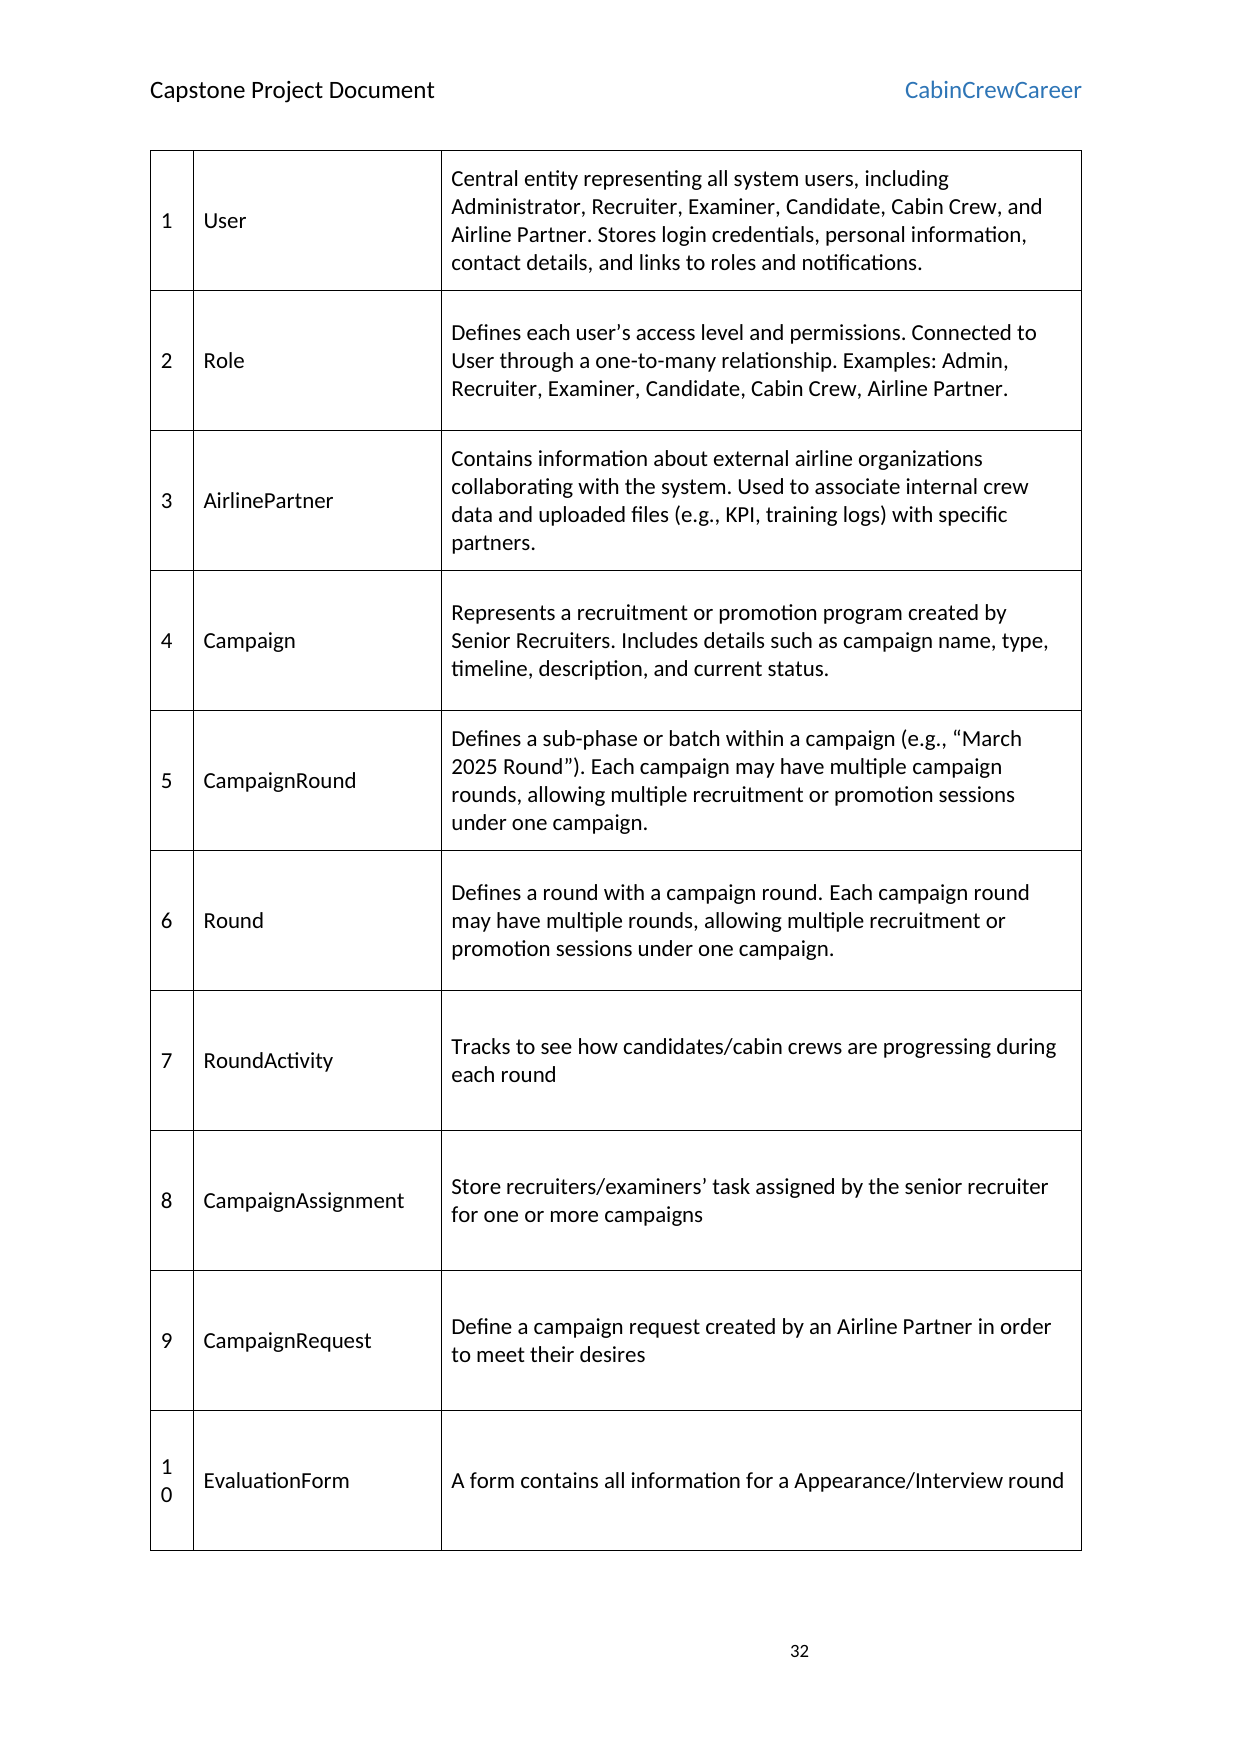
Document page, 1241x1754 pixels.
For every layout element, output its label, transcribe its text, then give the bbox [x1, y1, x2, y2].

table_cell Contains information about external airline organizations collaborating with the system. Used to associate internal crew data and uploaded files (e.g., KPI, training logs) with specific partners. [442, 431, 1081, 570]
table_cell User [194, 151, 441, 290]
table_cell 6 [151, 851, 193, 990]
table_cell RoundActivity [194, 991, 441, 1130]
table_cell Role [194, 291, 441, 430]
table_cell Central entity representing all system users, including Administrator, Recruiter, Examiner, Candidate, Cabin Crew, and Airline Partner. Stores login credentials, personal information, contact details, and links to roles and notifications. [442, 151, 1081, 290]
table_cell Round [194, 851, 441, 990]
table_cell 9 [151, 1271, 193, 1410]
table_cell 4 [151, 571, 193, 710]
table_cell Defines a sub-phase or batch within a campaign (e.g., “March 2025 Round”). Each campaign may have multiple campaign rounds, allowing multiple recruitment or promotion sessions under one campaign. [442, 711, 1081, 850]
table_cell EvaluationForm [194, 1411, 441, 1550]
table_cell Represents a recruitment or promotion program created by Senior Recruiters. Includes details such as campaign name, type, timeline, description, and current status. [442, 571, 1081, 710]
table_cell AirlinePartner [194, 431, 441, 570]
table_cell 8 [151, 1131, 193, 1270]
table_cell Define a campaign request created by an Airline Partner in order to meet their desires [442, 1271, 1081, 1410]
table_cell A form contains all information for a Appearance/Interview round [442, 1411, 1081, 1550]
table_cell 7 [151, 991, 193, 1130]
table_cell Campaign [194, 571, 441, 710]
table_cell 1 [151, 151, 193, 290]
table_cell 2 [151, 291, 193, 430]
table_cell Tracks to see how candidates/cabin crews are progressing during each round [442, 991, 1081, 1130]
table_cell 10 [151, 1411, 193, 1550]
table_cell 3 [151, 431, 193, 570]
table_cell 5 [151, 711, 193, 850]
table_cell CampaignAssignment [194, 1131, 441, 1270]
table_cell Defines a round with a campaign round. Each campaign round may have multiple rounds, allowing multiple recruitment or promotion sessions under one campaign. [442, 851, 1081, 990]
table_cell Store recruiters/examiners’ task assigned by the senior recruiter for one or more campaigns [442, 1131, 1081, 1270]
table_cell Defines each user’s access level and permissions. Connected to User through a one-to-many relationship. Examples: Admin, Recruiter, Examiner, Candidate, Cabin Crew, Airline Partner. [442, 291, 1081, 430]
table_cell CampaignRequest [194, 1271, 441, 1410]
table_cell CampaignRound [194, 711, 441, 850]
